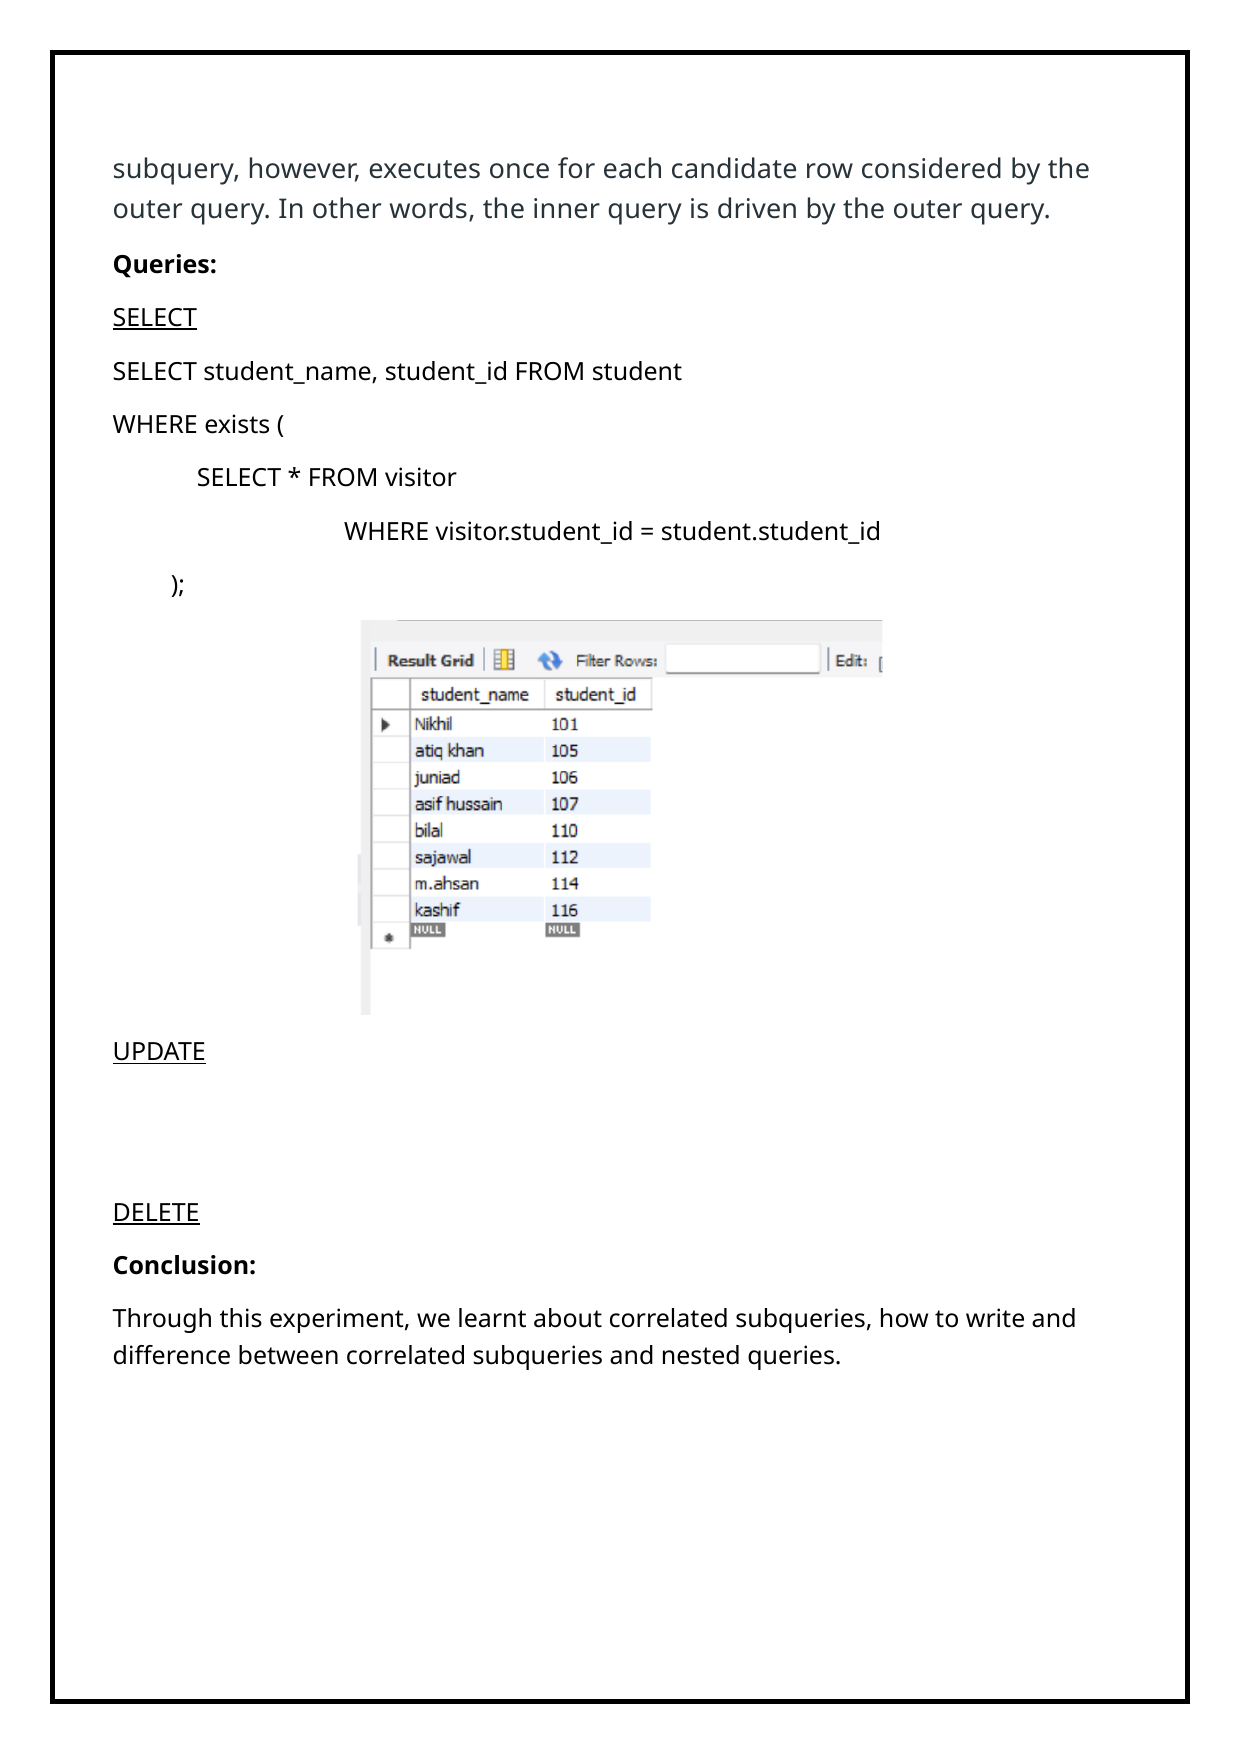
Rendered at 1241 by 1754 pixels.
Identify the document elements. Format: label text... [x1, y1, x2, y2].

text DELETE [112, 1194, 1128, 1228]
text Conclusion: [112, 1248, 1128, 1282]
text WHERE visitor.student_id = student.student_id [112, 513, 1128, 547]
text Queries: [112, 246, 1128, 280]
text ); [112, 567, 1128, 601]
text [112, 150, 1128, 227]
picture [357, 620, 883, 1015]
text WHERE exists ( [112, 407, 1128, 441]
text SELECT * FROM visitor [112, 460, 1128, 494]
text SELECT [112, 300, 1128, 334]
text Through this experiment, we learnt about correlated subqueries, how to write and difference between correlated subqueries and nested queries. [112, 1301, 1128, 1372]
text UPDATE [112, 1034, 1128, 1068]
text SELECT student_name, student_id FROM student [112, 353, 1128, 387]
